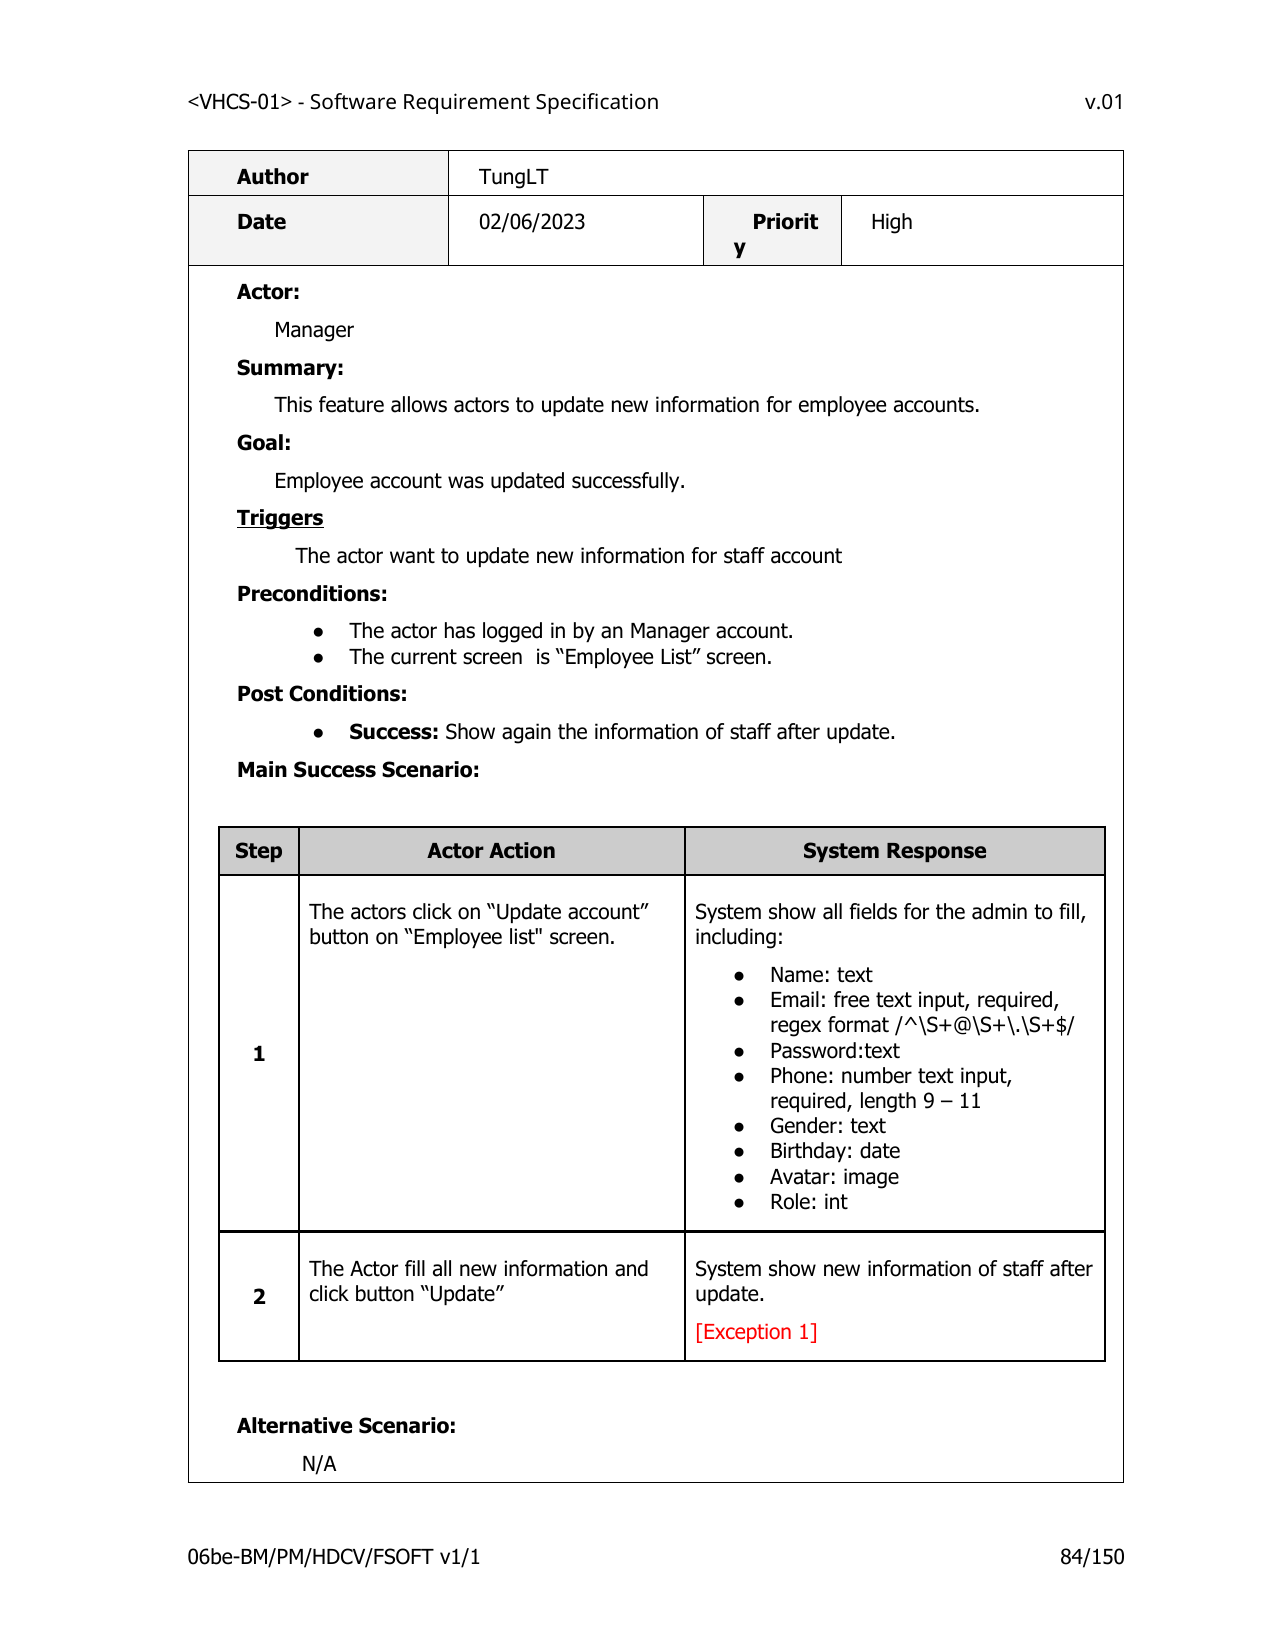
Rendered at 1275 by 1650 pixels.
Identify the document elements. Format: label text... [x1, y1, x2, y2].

table_cell Priority [704, 196, 841, 265]
table_cell 02/06/2023 [449, 196, 703, 265]
table_cell TungLT [449, 151, 1123, 195]
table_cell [189, 266, 1123, 1482]
table_cell Author [189, 151, 448, 195]
table_cell Date [189, 196, 448, 265]
table_cell High [842, 196, 1123, 265]
